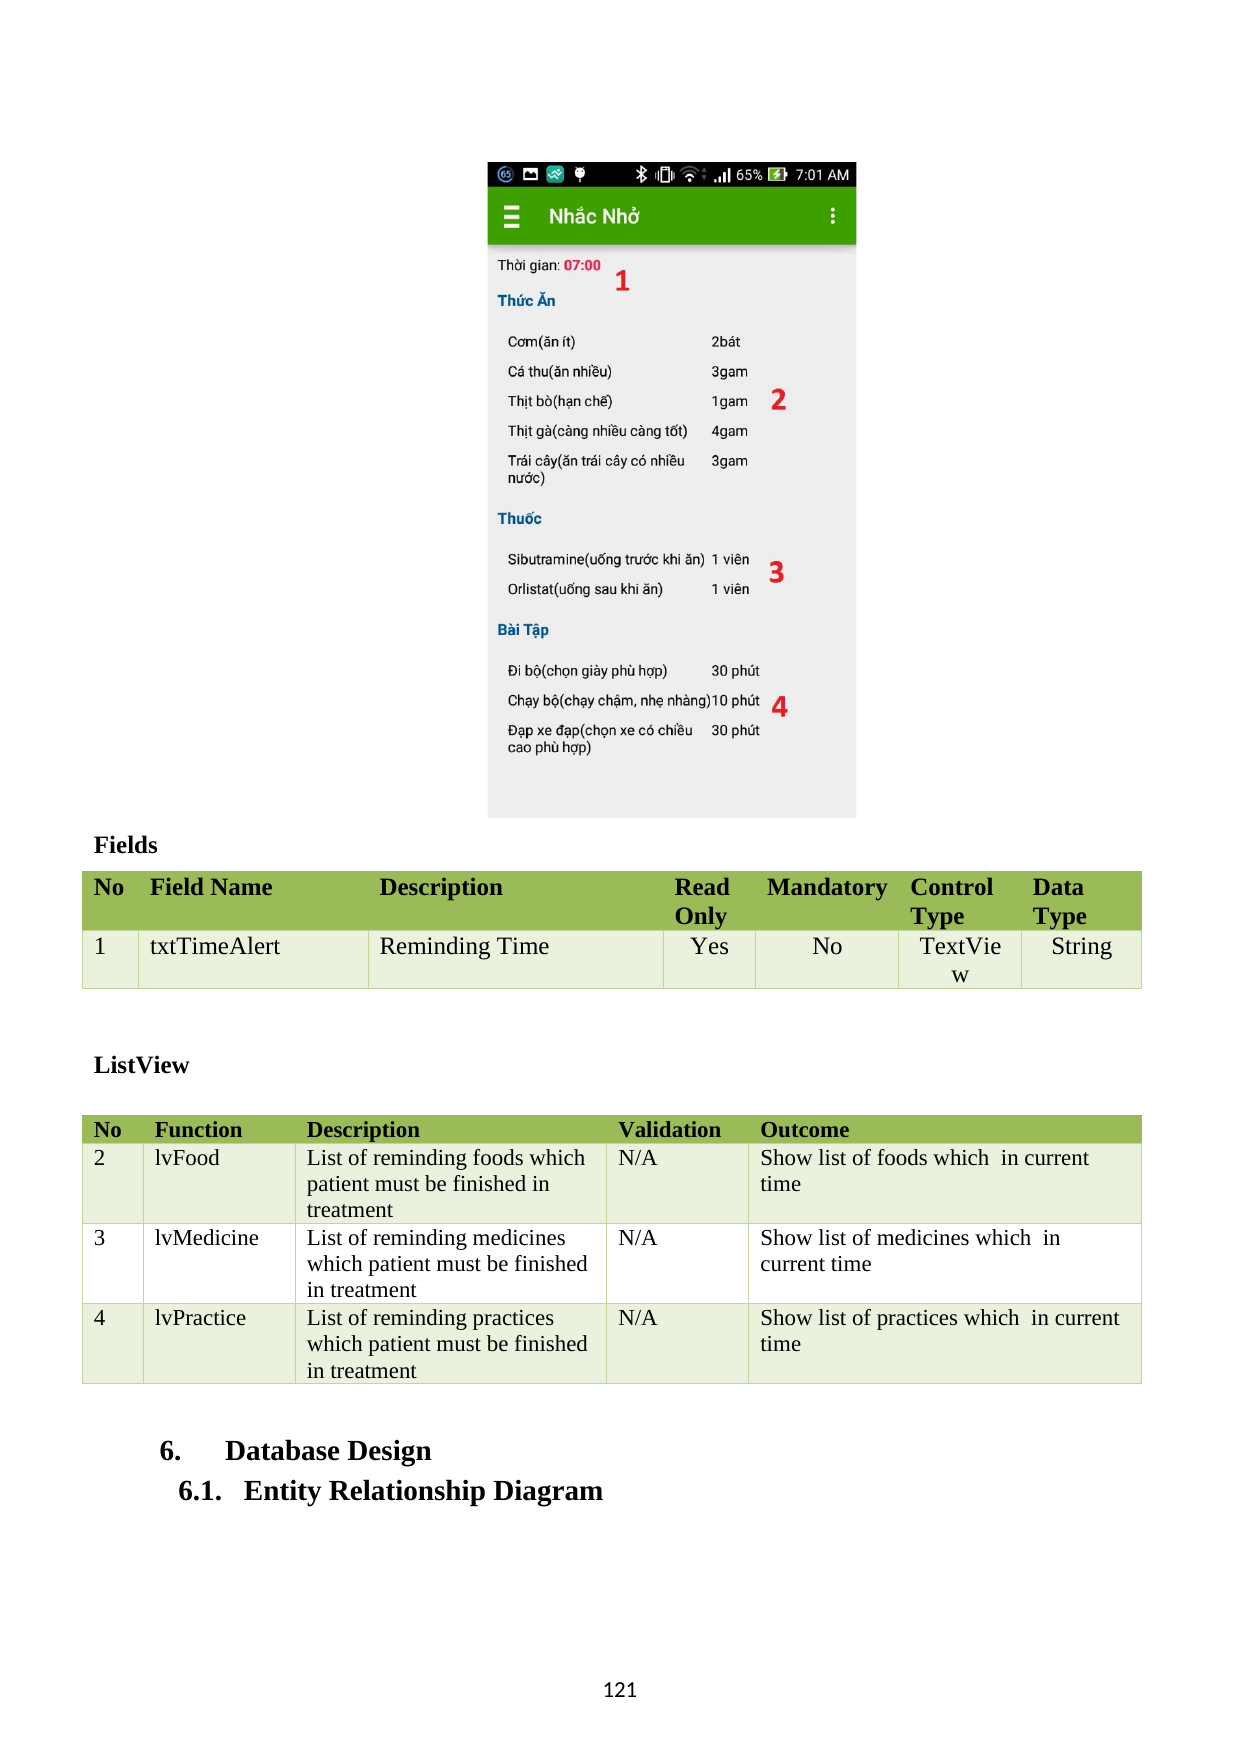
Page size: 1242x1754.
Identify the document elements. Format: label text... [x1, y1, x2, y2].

table_cell lvPractice [144, 1304, 295, 1383]
table_cell 1 [83, 931, 138, 988]
table_cell Show list of foods which in current time [749, 1144, 1141, 1223]
table_cell Reminding Time [369, 931, 663, 988]
text ListView [94, 1050, 1146, 1079]
table_header No [83, 1116, 143, 1143]
table_cell Show list of medicines which in current time [749, 1224, 1141, 1303]
table_cell Yes [664, 931, 755, 988]
table_header Description [296, 1116, 606, 1143]
subtitle Entity Relationship Diagram [169, 1473, 1146, 1506]
table_cell N/A [607, 1304, 748, 1383]
table_header Read Only [664, 872, 755, 930]
table_header Mandatory [756, 872, 898, 930]
table_cell TextView [899, 931, 1021, 988]
table_cell lvMedicine [144, 1224, 295, 1303]
table_cell lvFood [144, 1144, 295, 1223]
table_cell Show list of practices which in current time [749, 1304, 1141, 1383]
table_header Field Name [139, 872, 368, 930]
table_cell 4 [83, 1304, 143, 1383]
table_cell 3 [83, 1224, 143, 1303]
table_cell String [1022, 931, 1141, 988]
table_cell List of reminding practices which patient must be finished in treatment [296, 1304, 606, 1383]
table_cell 2 [83, 1144, 143, 1223]
table_header No [83, 872, 138, 930]
table_cell txtTimeAlert [139, 931, 368, 988]
table_header Description [369, 872, 663, 930]
table_header Validation [607, 1116, 748, 1143]
table_header Data Type [1022, 872, 1141, 930]
table_cell List of reminding foods which patient must be finished in treatment [296, 1144, 606, 1223]
table_cell List of reminding medicines which patient must be finished in treatment [296, 1224, 606, 1303]
table_cell No [756, 931, 898, 988]
table_header Outcome [749, 1116, 1141, 1143]
table_header Control Type [899, 872, 1021, 930]
picture [487, 162, 857, 818]
subtitle Database Design [159, 1433, 1146, 1467]
text Fields [94, 830, 1146, 859]
table_header Function [144, 1116, 295, 1143]
table_cell N/A [607, 1144, 748, 1223]
table_cell N/A [607, 1224, 748, 1303]
